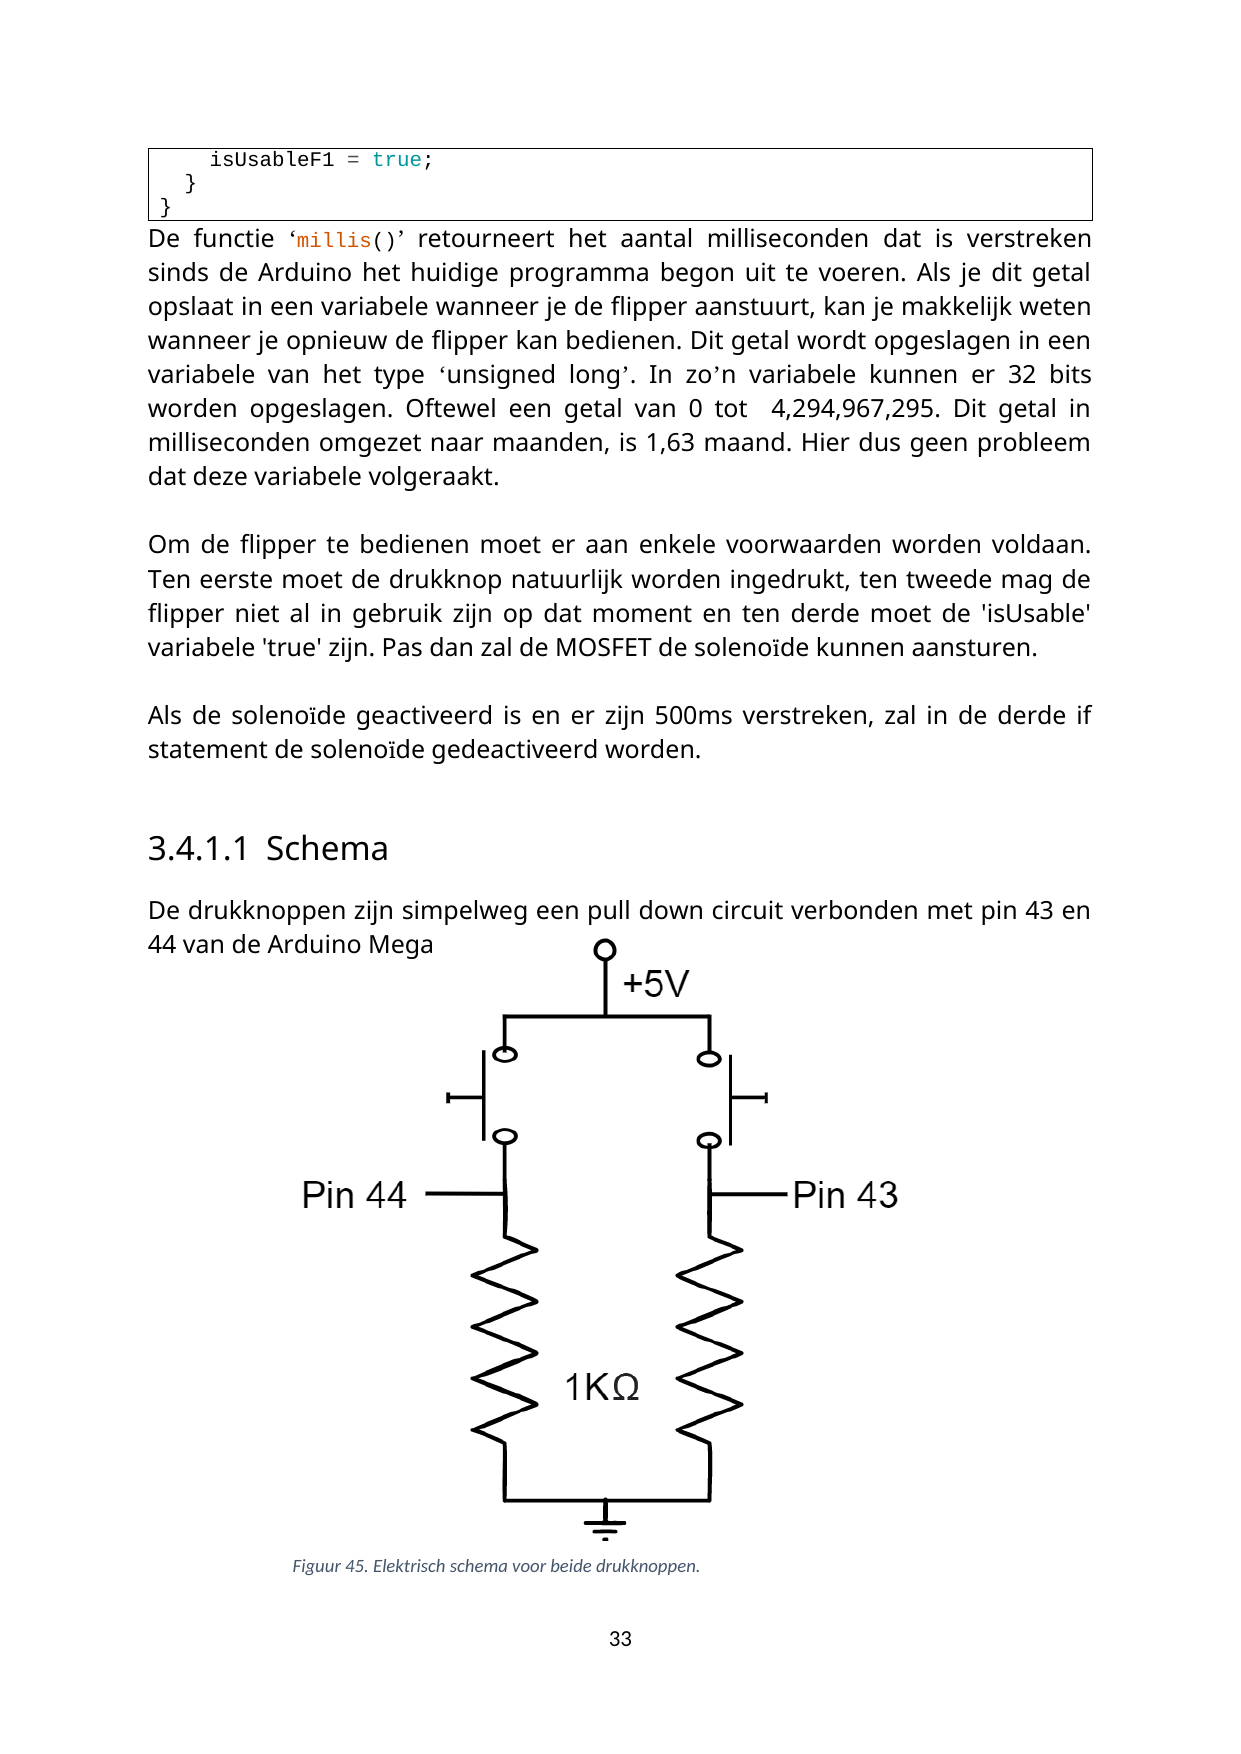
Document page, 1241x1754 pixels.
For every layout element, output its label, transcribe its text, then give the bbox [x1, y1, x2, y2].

text De drukknoppen zijn simpelweg een pull down circuit verbonden met pin 43 en 44 van de Arduino Mega [148, 893, 1093, 961]
text Om de flipper te bedienen moet er aan enkele voorwaarden worden voldaan. Ten eerste moet de drukknop natuurlijk worden ingedrukt, ten tweede mag de flipper niet al in gebruik zijn op dat moment en ten derde moet de 'isUsable' variabele 'true' zijn. Pas dan zal de MOSFET de solenoïde kunnen aansturen. [148, 527, 1093, 663]
subtitle Schema [148, 825, 1093, 870]
text Als de solenoïde geactiveerd is en er zijn 500ms verstreken, zal in de derde if statement de solenoïde gedeactiveerd worden. [148, 697, 1093, 766]
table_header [149, 149, 1092, 219]
picture [292, 961, 907, 1545]
text De functie ‘millis()’ retourneert het aantal milliseconden dat is verstreken sinds de Arduino het huidige programma begon uit te voeren. Als je dit getal opslaat in een variabele wanneer je de flipper aanstuurt, kan je makkelijk weten wanneer je opnieuw de flipper kan bedienen. Dit getal wordt opgeslagen in een variabele van het type ‘unsigned long’. In zo’n variabele kunnen er 32 bits worden opgeslagen. Oftewel een getal van 0 tot 4,294,967,295. Dit getal in milliseconden omgezet naar maanden, is 1,63 maand. Hier dus geen probleem dat deze variabele volgeraakt. [148, 221, 1093, 493]
